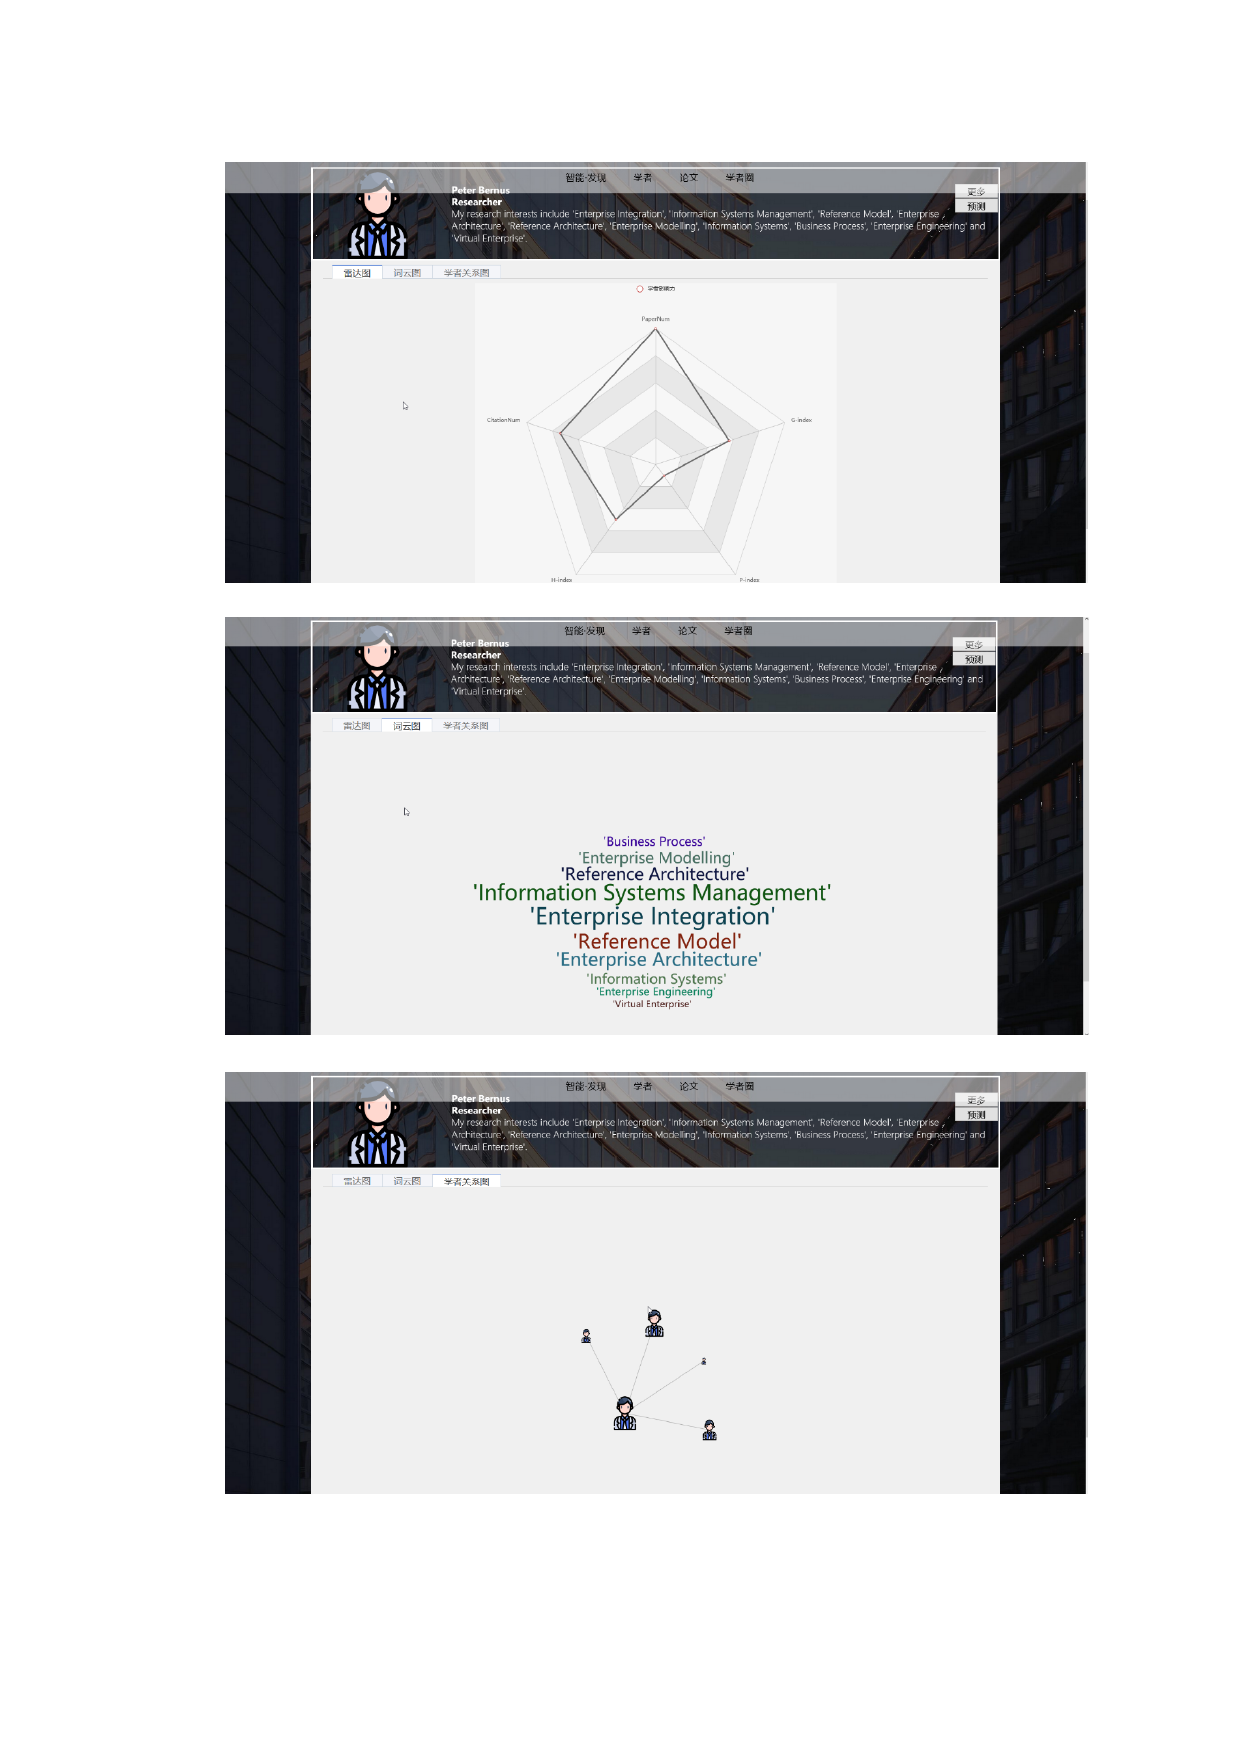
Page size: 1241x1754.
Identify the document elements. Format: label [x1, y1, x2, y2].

picture [225, 162, 1088, 583]
picture [225, 617, 1090, 1035]
picture [225, 1072, 1088, 1494]
